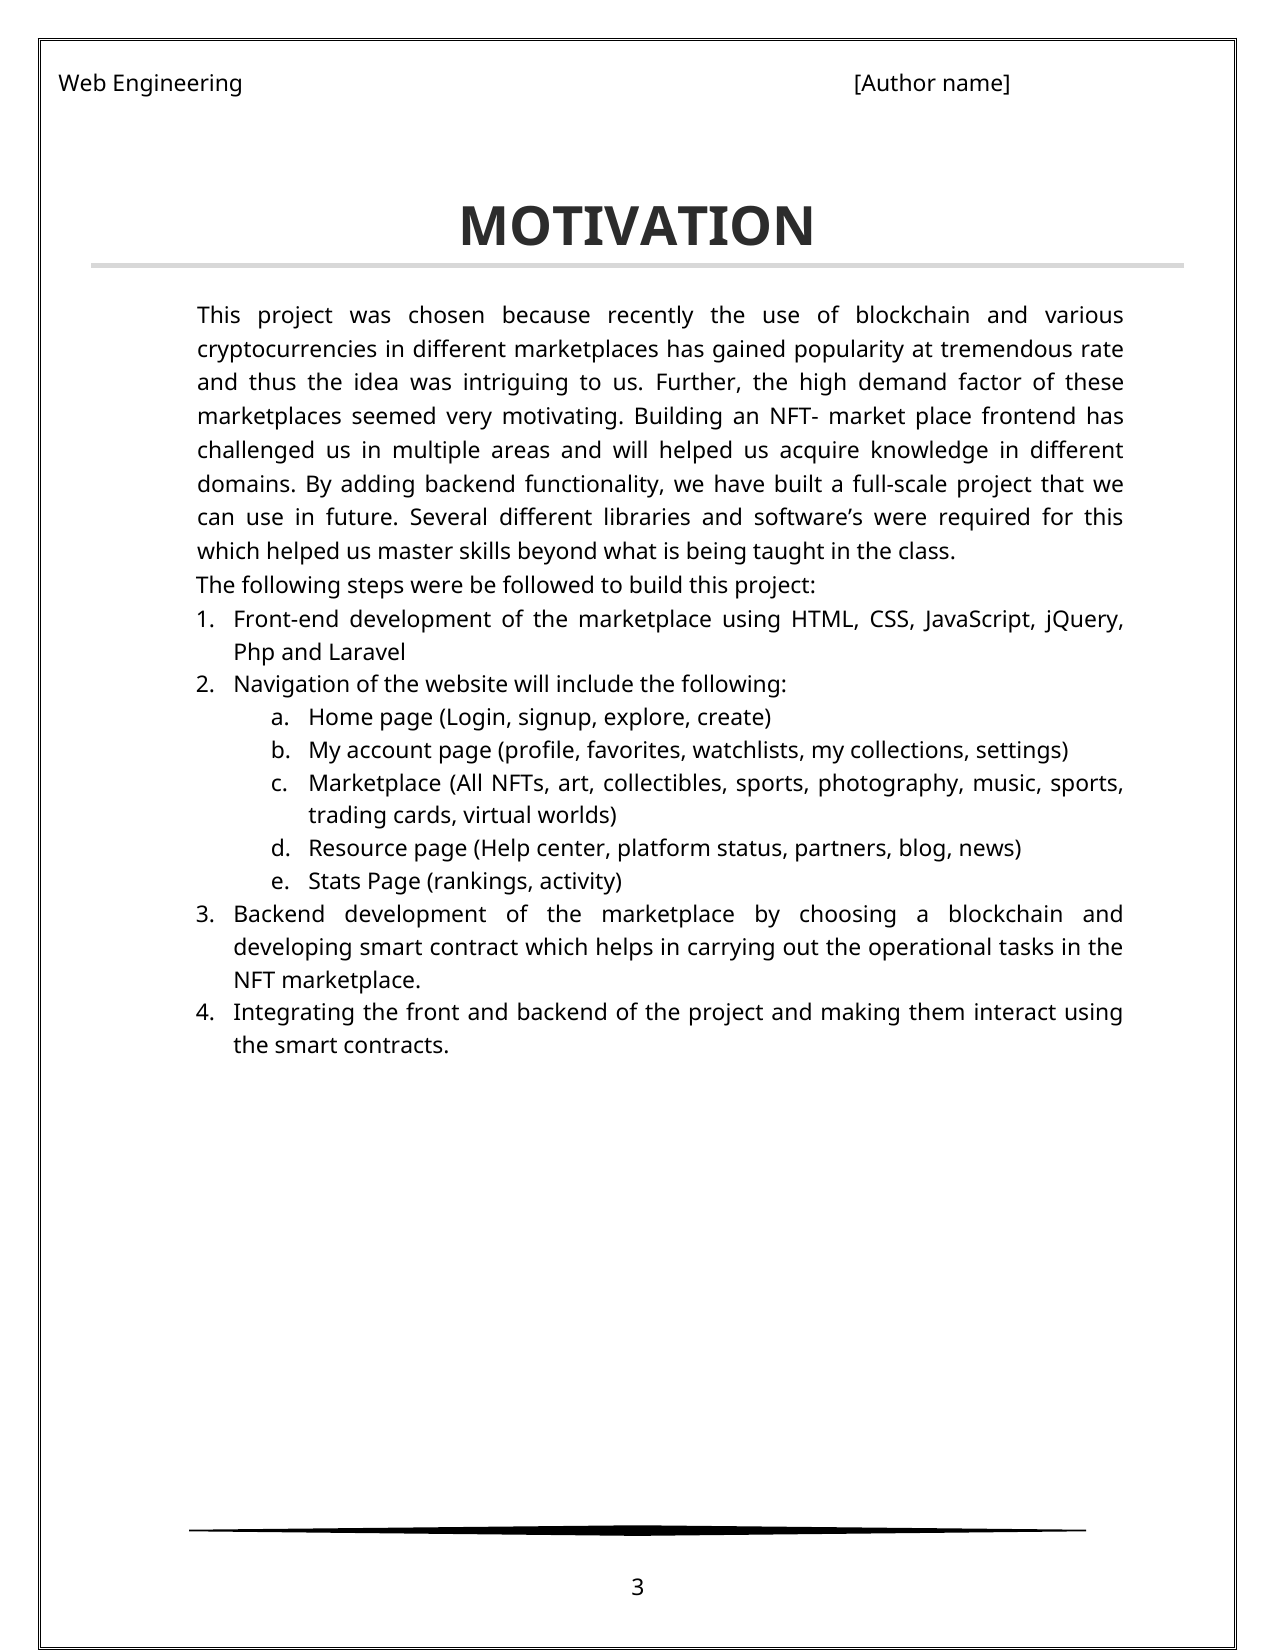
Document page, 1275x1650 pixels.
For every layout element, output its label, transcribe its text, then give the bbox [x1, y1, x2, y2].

list Marketplace (All NFTs, art, collectibles, sports, photography, music, sports, trading cards, virtual worlds) [271, 767, 1125, 831]
list Home page (Login, signup, explore, create) [271, 701, 1125, 732]
list Front-end development of the marketplace using HTML, CSS, JavaScript, jQuery, Php and Laravel [196, 603, 1125, 667]
list The following steps were be followed to build this project: [196, 569, 1125, 600]
list This project was chosen because recently the use of blockchain and various cryptocurrencies in different marketplaces has gained popularity at tremendous rate and thus the idea was intriguing to us. Further, the high demand factor of these marketplaces seemed very motivating. Building an NFT- market place frontend has challenged us in multiple areas and will helped us acquire knowledge in different domains. By adding backend functionality, we have built a full-scale project that we can use in future. Several different libraries and software’s were required for this which helped us master skills beyond what is being taught in the class. [197, 364, 1125, 566]
list Backend development of the marketplace by choosing a blockchain and developing smart contract which helps in carrying out the operational tasks in the NFT marketplace. [196, 898, 1125, 995]
list Integrating the front and backend of the project and making them interact using the smart contracts. [196, 996, 1125, 1060]
list Navigation of the website will include the following: [196, 668, 1125, 699]
subtitle MOTIVATION [91, 187, 1184, 263]
list My account page (profile, favorites, watchlists, my collections, settings) [271, 734, 1125, 765]
list Stats Page (rankings, activity) [271, 865, 1125, 896]
list Resource page (Help center, platform status, partners, blog, news) [271, 832, 1125, 863]
